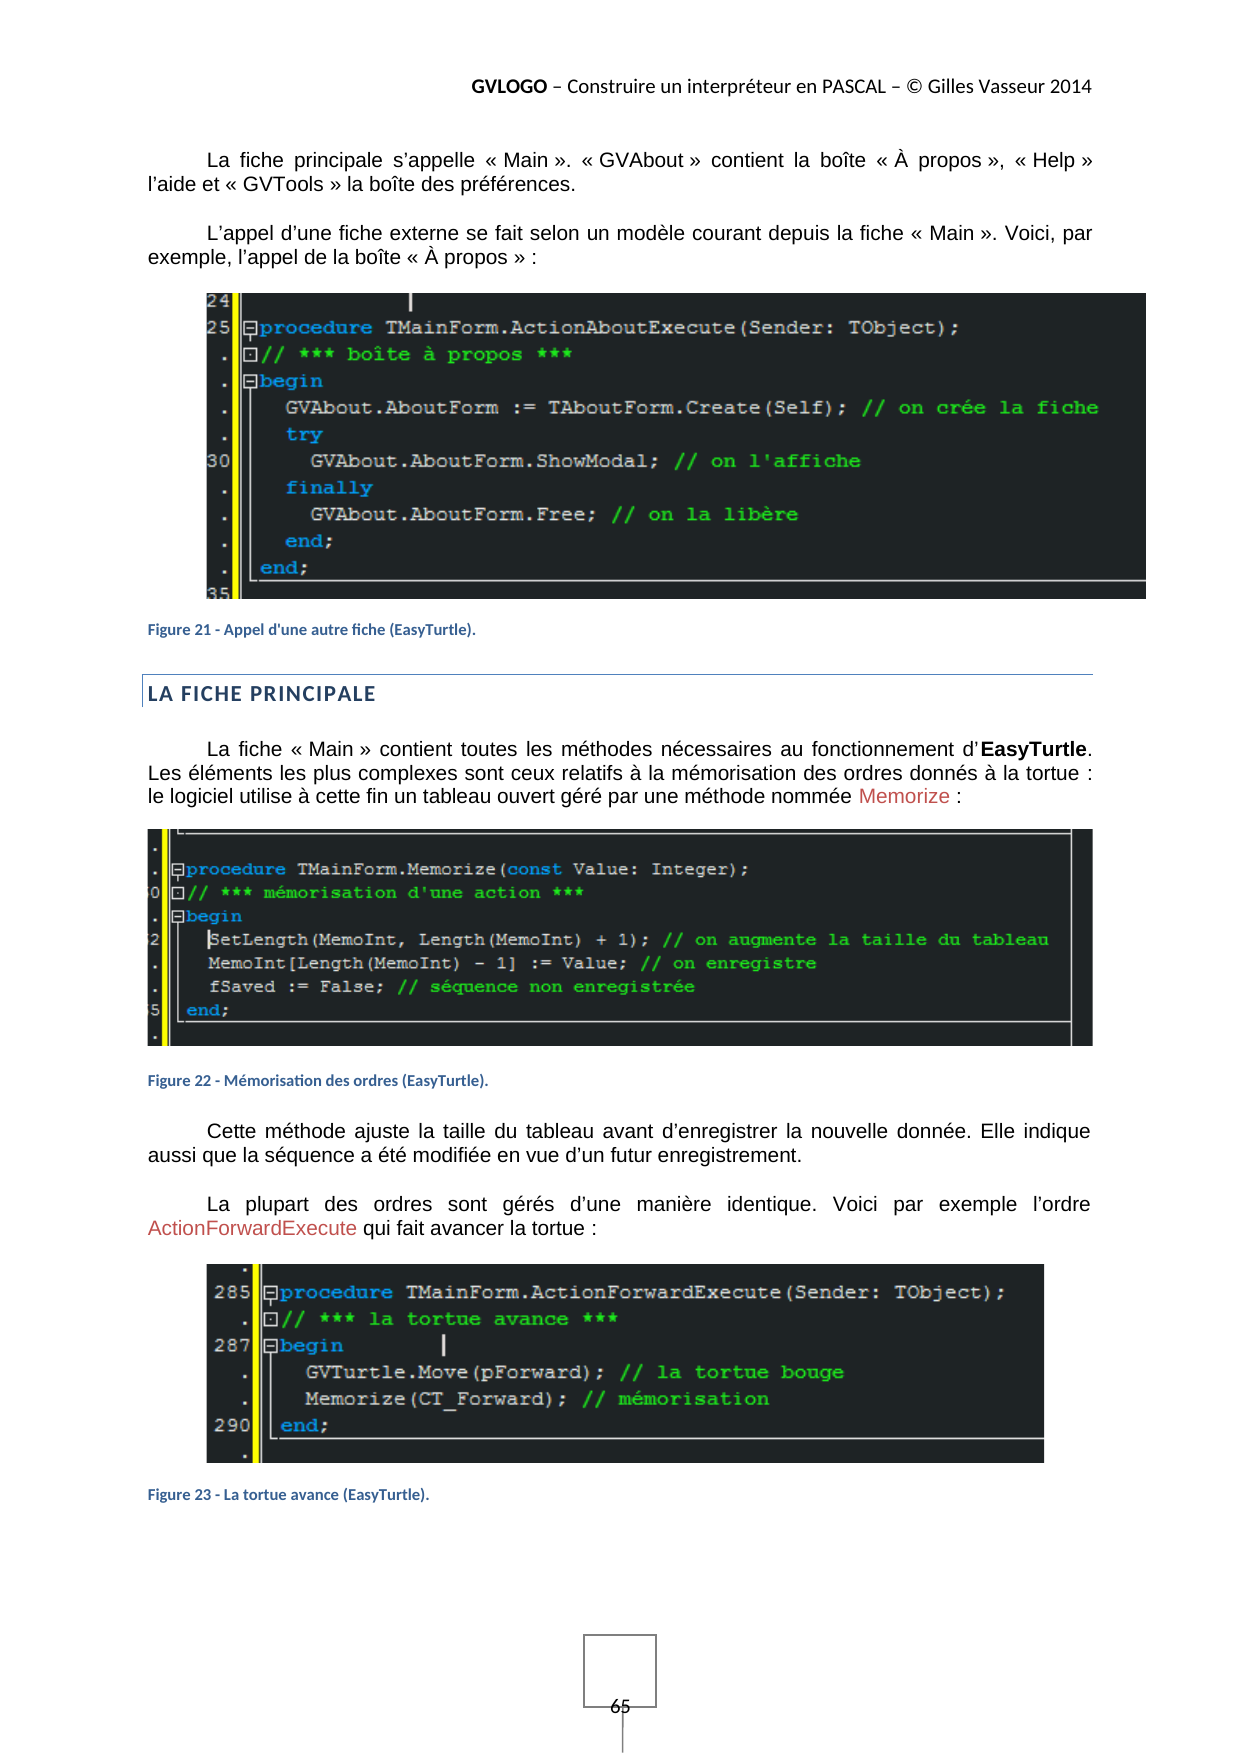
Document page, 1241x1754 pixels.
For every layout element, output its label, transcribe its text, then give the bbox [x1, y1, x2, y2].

text Figure 21 - Appel d'une autre fiche (EasyTurtle). [148, 619, 1093, 639]
picture [147, 829, 1093, 1046]
text La fiche principale s’appelle « Main ». « GVAbout » contient la boîte « À propos », « Help » l’aide et « GVTools » la boîte des préférences. [148, 148, 1093, 196]
text La plupart des ordres sont gérés d’une manière identique. Voici par exemple l’ordre ActionForwardExecute qui fait avancer la tortue : [148, 1192, 1093, 1239]
text Cette méthode ajuste la taille du tableau avant d’enregistrer la nouvelle donnée. Elle indique aussi que la séquence a été modifiée en vue d’un futur enregistrement. [148, 1119, 1093, 1167]
picture [206, 293, 1146, 599]
subtitle La fiche principale [143, 675, 1093, 707]
text L’appel d’une fiche externe se fait selon un modèle courant depuis la fiche « Main ». Voici, par exemple, l’appel de la boîte « À propos » : [148, 221, 1093, 268]
text Figure 23 - La tortue avance (EasyTurtle). [148, 1484, 1093, 1504]
picture [206, 1264, 1045, 1463]
text Figure 22 - Mémorisation des ordres (EasyTurtle). [148, 1070, 1093, 1091]
text La fiche « Main » contient toutes les méthodes nécessaires au fonctionnement d’EasyTurtle. Les éléments les plus complexes sont ceux relatifs à la mémorisation des ordres donnés à la tortue : le logiciel utilise à cette fin un tableau ouvert géré par une méthode nommée Memorize : [148, 736, 1093, 808]
